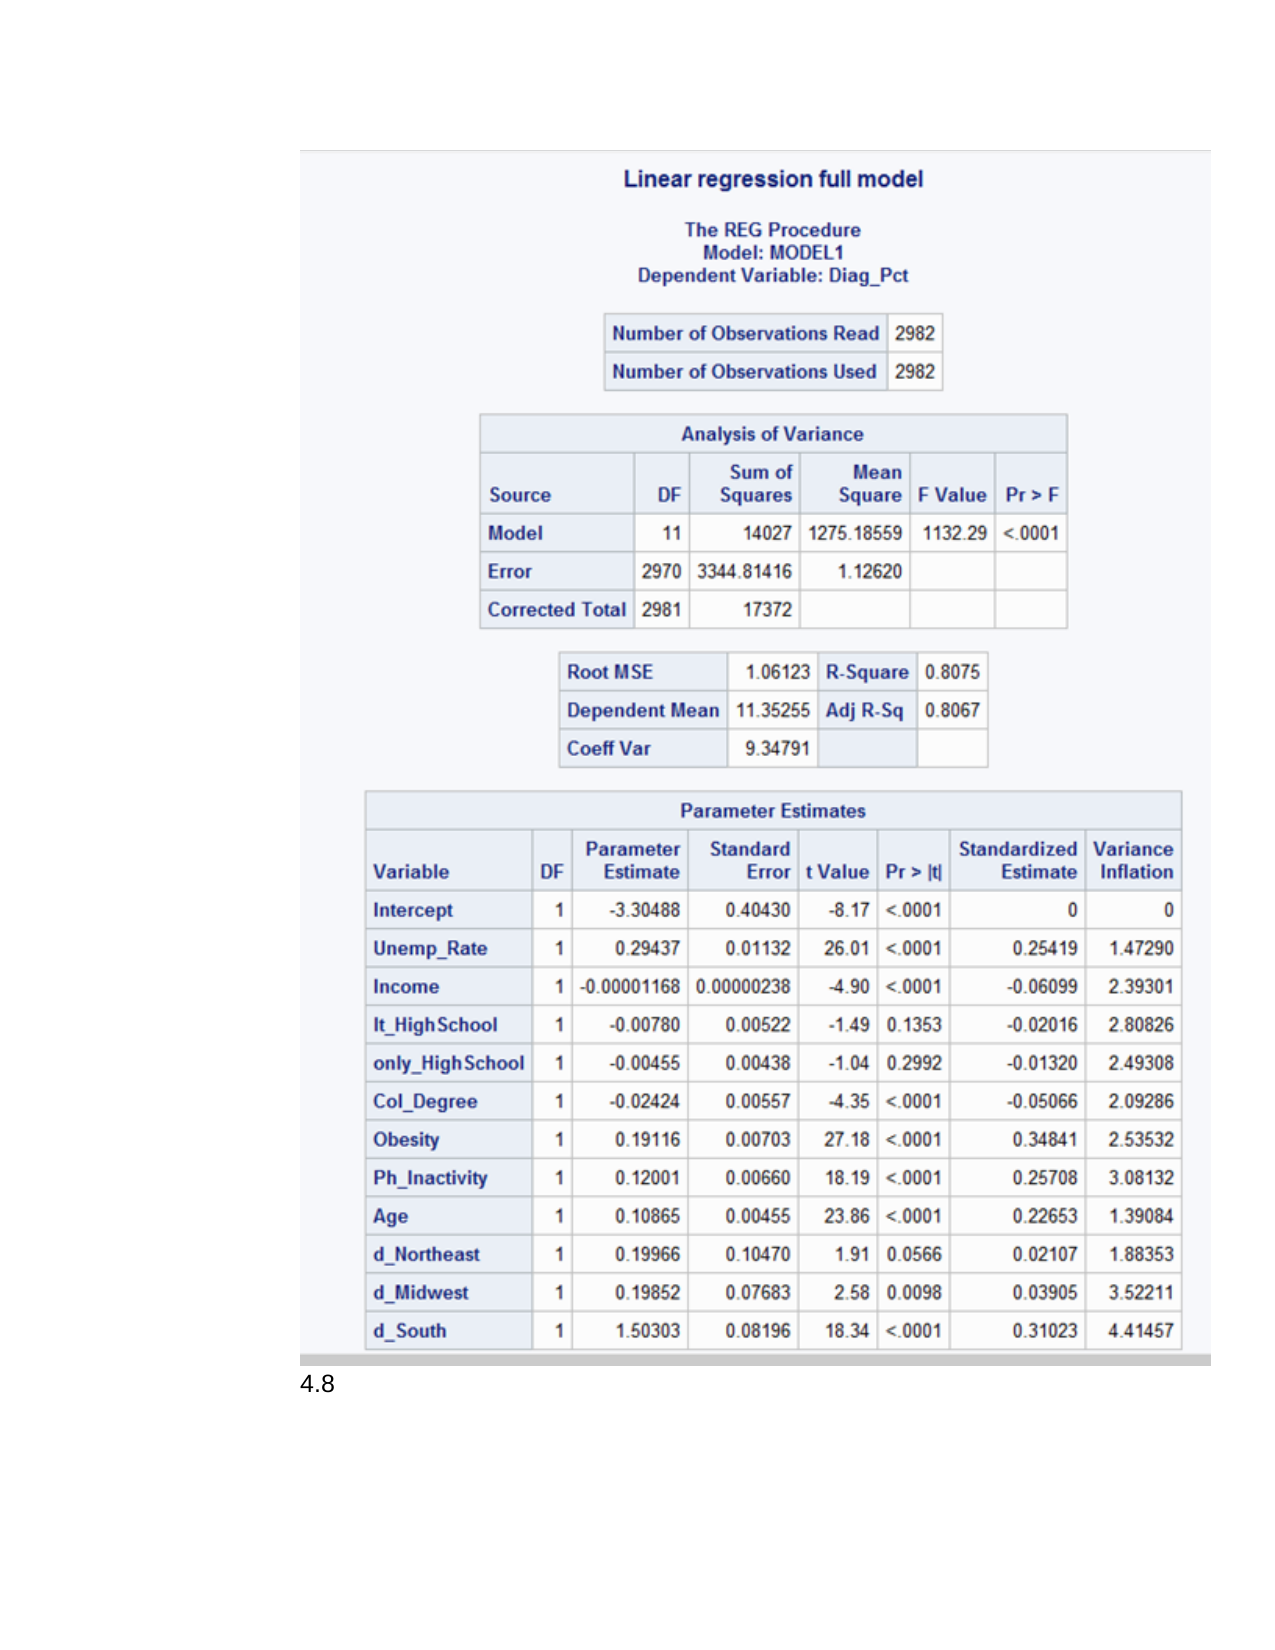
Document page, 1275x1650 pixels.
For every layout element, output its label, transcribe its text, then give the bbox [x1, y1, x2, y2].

text 4.8 [300, 1369, 1125, 1398]
picture [300, 150, 1211, 1366]
